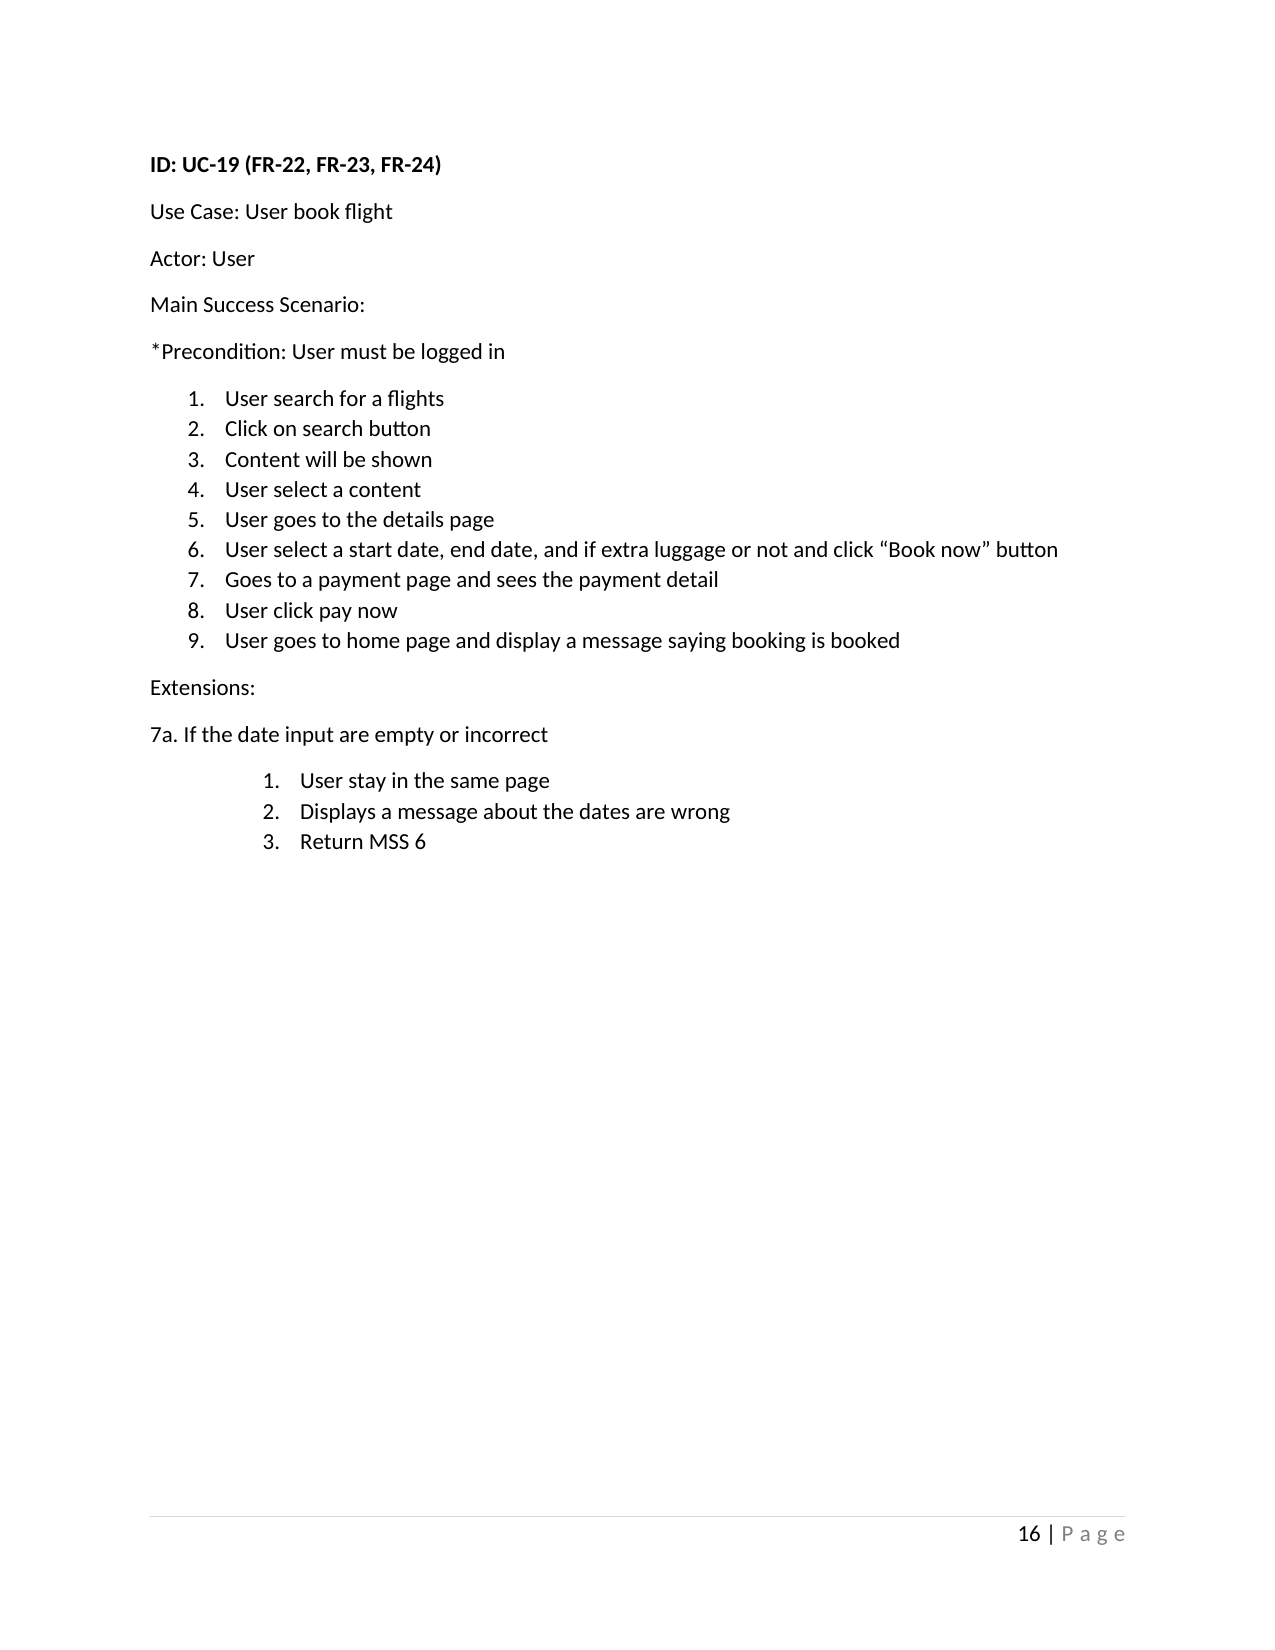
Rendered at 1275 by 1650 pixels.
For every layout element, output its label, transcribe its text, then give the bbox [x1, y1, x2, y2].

text Actor: User [150, 244, 1125, 272]
list Content will be shown [187, 445, 1125, 473]
text *Precondition: User must be logged in [150, 337, 1125, 366]
list Click on search button [187, 414, 1125, 443]
text ID: UC-19 (FR-22, FR-23, FR-24) [150, 150, 1125, 178]
list User search for a flights [187, 384, 1125, 412]
list User goes to the details page [187, 505, 1125, 533]
list Displays a message about the dates are wrong [262, 797, 1125, 825]
list User select a content [187, 475, 1125, 503]
text Use Case: User book flight [150, 197, 1125, 225]
list Goes to a payment page and sees the payment detail [187, 566, 1125, 594]
list User goes to home page and display a message saying booking is booked [187, 626, 1125, 654]
list Return MSS 6 [262, 827, 1125, 855]
list User select a start date, end date, and if extra luggage or not and click “Book now” button [187, 535, 1125, 563]
list User click pay now [187, 596, 1125, 624]
text 7a. If the date input are empty or incorrect [150, 720, 1125, 748]
list User stay in the same page [262, 767, 1125, 795]
text Main Success Scenario: [150, 291, 1125, 319]
text Extensions: [150, 673, 1125, 701]
